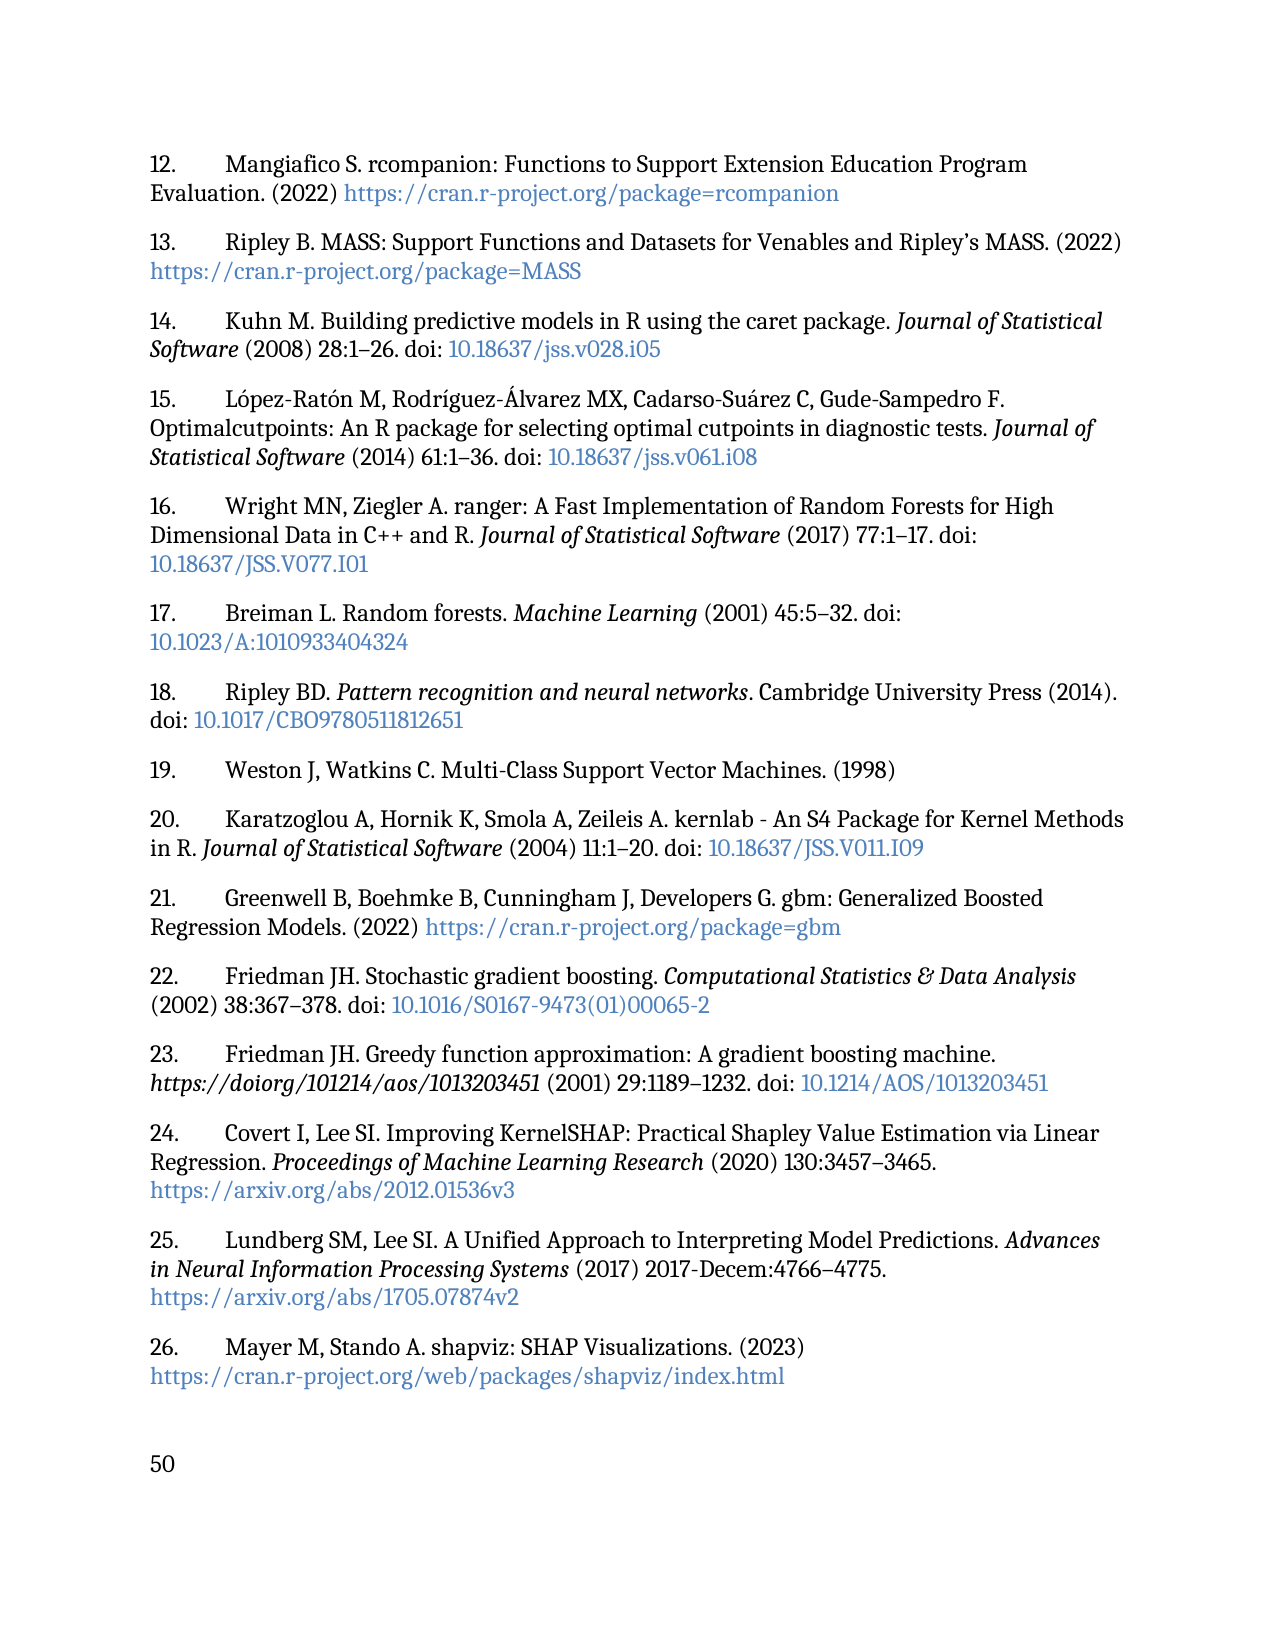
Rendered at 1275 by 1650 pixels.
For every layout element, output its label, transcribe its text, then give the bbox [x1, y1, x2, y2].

text 19. Weston J, Watkins C. Multi-Class Support Vector Machines. (1998) [150, 756, 1125, 784]
text 22. Friedman JH. Stochastic gradient boosting. Computational Statistics & Data Analysis (2002) 38:367–378. doi: 10.1016/S0167-9473(01)00065-2 [150, 962, 1125, 1019]
text 17. Breiman L. Random forests. Machine Learning (2001) 45:5–32. doi: 10.1023/A:1010933404324 [150, 599, 1125, 657]
text 16. Wright MN, Ziegler A. ranger: A Fast Implementation of Random Forests for High Dimensional Data in C++ and R. Journal of Statistical Software (2017) 77:1–17. doi: 10.18637/JSS.V077.I01 [150, 492, 1125, 578]
text 26. Mayer M, Stando A. shapviz: SHAP Visualizations. (2023) https://cran.r-project.org/web/packages/shapviz/index.html [150, 1333, 1125, 1390]
text 13. Ripley B. MASS: Support Functions and Datasets for Venables and Ripley’s MASS. (2022) https://cran.r-project.org/package=MASS [150, 228, 1125, 286]
text 15. López-Ratón M, Rodríguez-Álvarez MX, Cadarso-Suárez C, Gude-Sampedro F. Optimalcutpoints: An R package for selecting optimal cutpoints in diagnostic tests. Journal of Statistical Software (2014) 61:1–36. doi: 10.18637/jss.v061.i08 [150, 385, 1125, 471]
text 18. Ripley BD. Pattern recognition and neural networks. Cambridge University Press (2014). doi: 10.1017/CBO9780511812651 [150, 677, 1125, 735]
text 21. Greenwell B, Boehmke B, Cunningham J, Developers G. gbm: Generalized Boosted Regression Models. (2022) https://cran.r-project.org/package=gbm [150, 884, 1125, 941]
text 23. Friedman JH. Greedy function approximation: A gradient boosting machine. https://doiorg/101214/aos/1013203451 (2001) 29:1189–1232. doi: 10.1214/AOS/1013203451 [150, 1040, 1125, 1098]
text 12. Mangiafico S. rcompanion: Functions to Support Extension Education Program Evaluation. (2022) https://cran.r-project.org/package=rcompanion [150, 150, 1125, 207]
text 25. Lundberg SM, Lee SI. A Unified Approach to Interpreting Model Predictions. Advances in Neural Information Processing Systems (2017) 2017-Decem:4766–4775. https://arxiv.org/abs/1705.07874v2 [150, 1226, 1125, 1312]
text 14. Kuhn M. Building predictive models in R using the caret package. Journal of Statistical Software (2008) 28:1–26. doi: 10.18637/jss.v028.i05 [150, 307, 1125, 364]
text 20. Karatzoglou A, Hornik K, Smola A, Zeileis A. kernlab - An S4 Package for Kernel Methods in R. Journal of Statistical Software (2004) 11:1–20. doi: 10.18637/JSS.V011.I09 [150, 805, 1125, 863]
text 24. Covert I, Lee SI. Improving KernelSHAP: Practical Shapley Value Estimation via Linear Regression. Proceedings of Machine Learning Research (2020) 130:3457–3465. https://arxiv.org/abs/2012.01536v3 [150, 1119, 1125, 1205]
